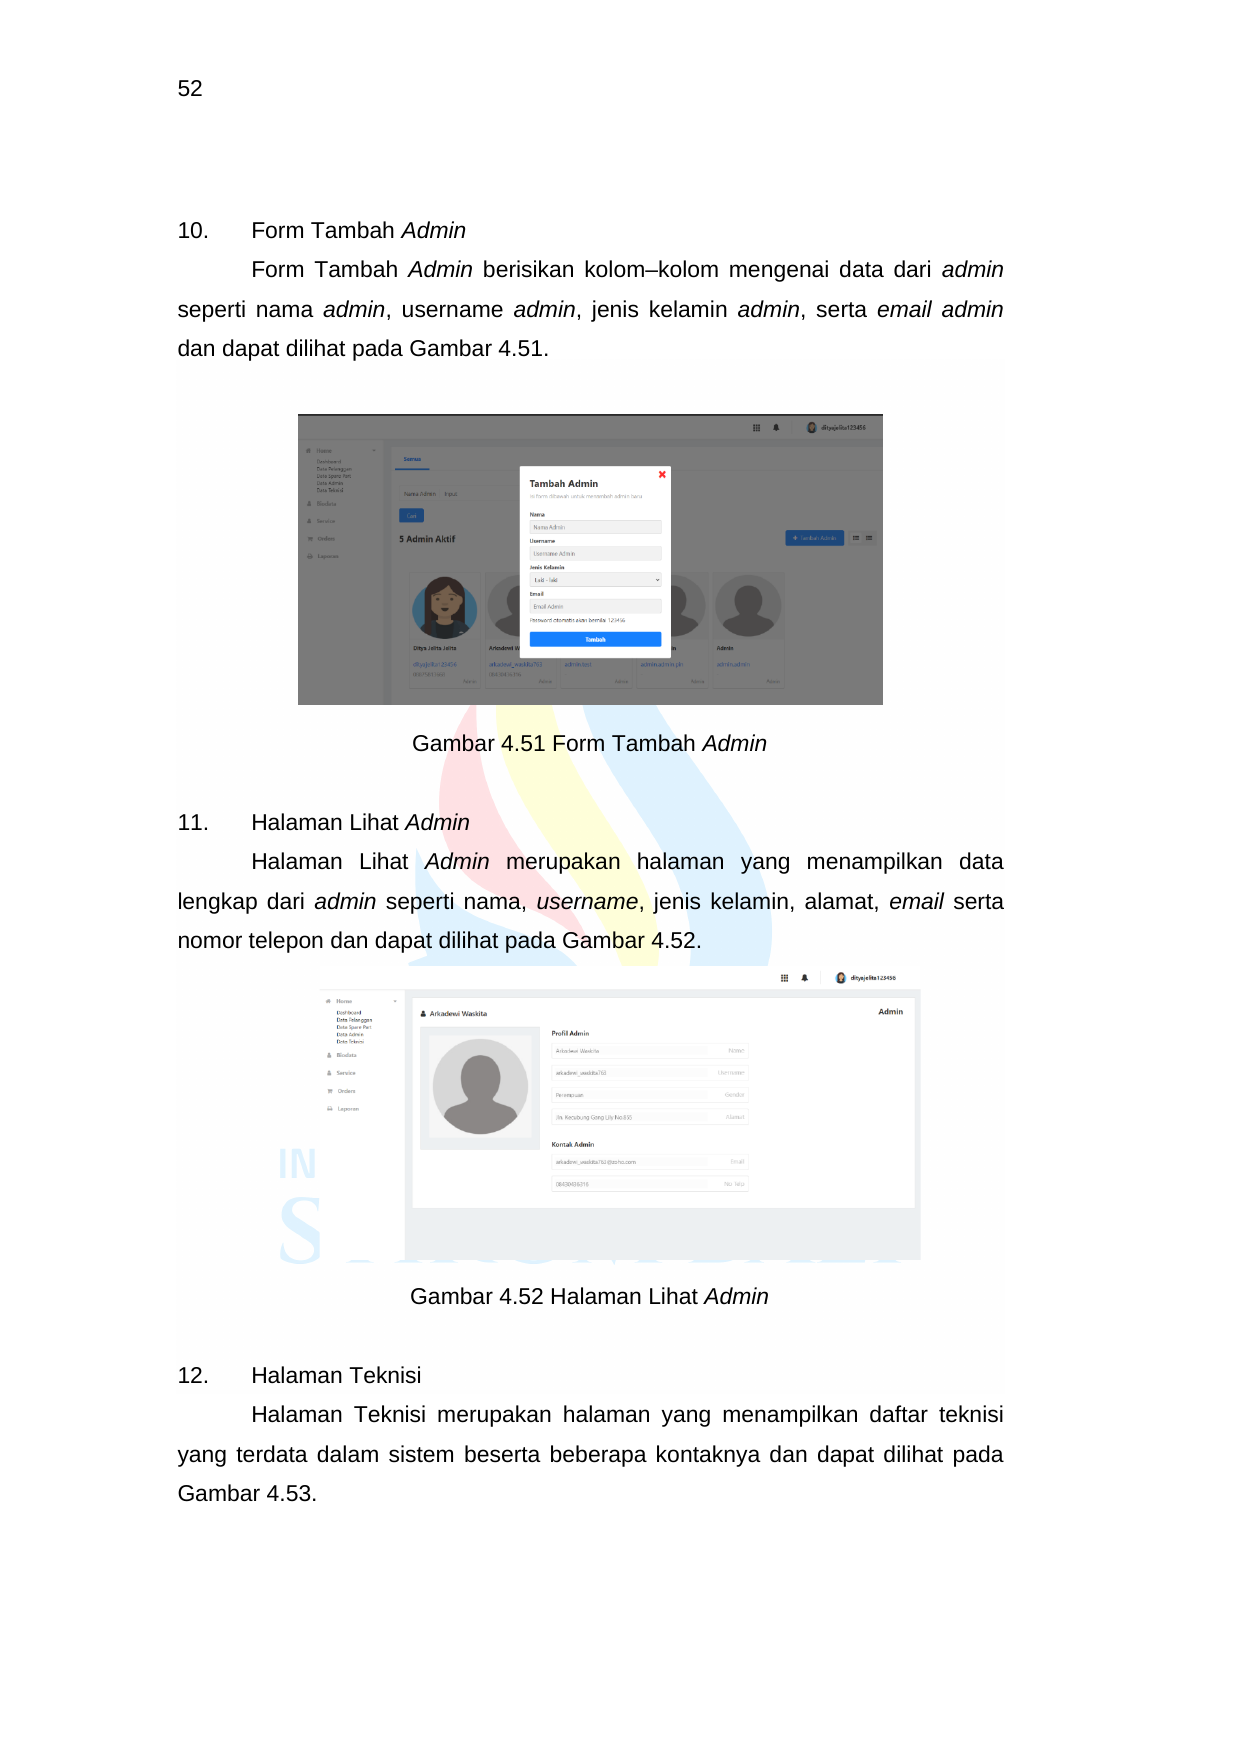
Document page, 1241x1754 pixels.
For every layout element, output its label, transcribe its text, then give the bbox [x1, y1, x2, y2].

list Form Tambah Admin berisikan kolom–kolom mengenai data dari admin seperti nama admin, username admin, jenis kelamin admin, serta email admin dan dapat dilihat pada Gambar 4.51. [177, 256, 1004, 361]
picture [319, 966, 921, 1260]
list Halaman Lihat Admin [177, 809, 1004, 835]
list Halaman Teknisi merupakan halaman yang menampilkan daftar teknisi yang terdata dalam sistem beserta beberapa kontaknya dan dapat dilihat pada Gambar 4.53. [177, 1401, 1004, 1506]
text Halaman Lihat Admin merupakan halaman yang menampilkan data lengkap dari admin seperti nama, username, jenis kelamin, alamat, email serta nomor telepon dan dapat dilihat pada Gambar 4.52. [177, 848, 1004, 954]
text Gambar 4.51 Form Tambah Admin [177, 730, 1004, 756]
picture [298, 414, 883, 705]
text Gambar 4.52 Halaman Lihat Admin [177, 1283, 1004, 1309]
list Halaman Teknisi [177, 1362, 1004, 1388]
list Form Tambah Admin [177, 217, 1004, 243]
